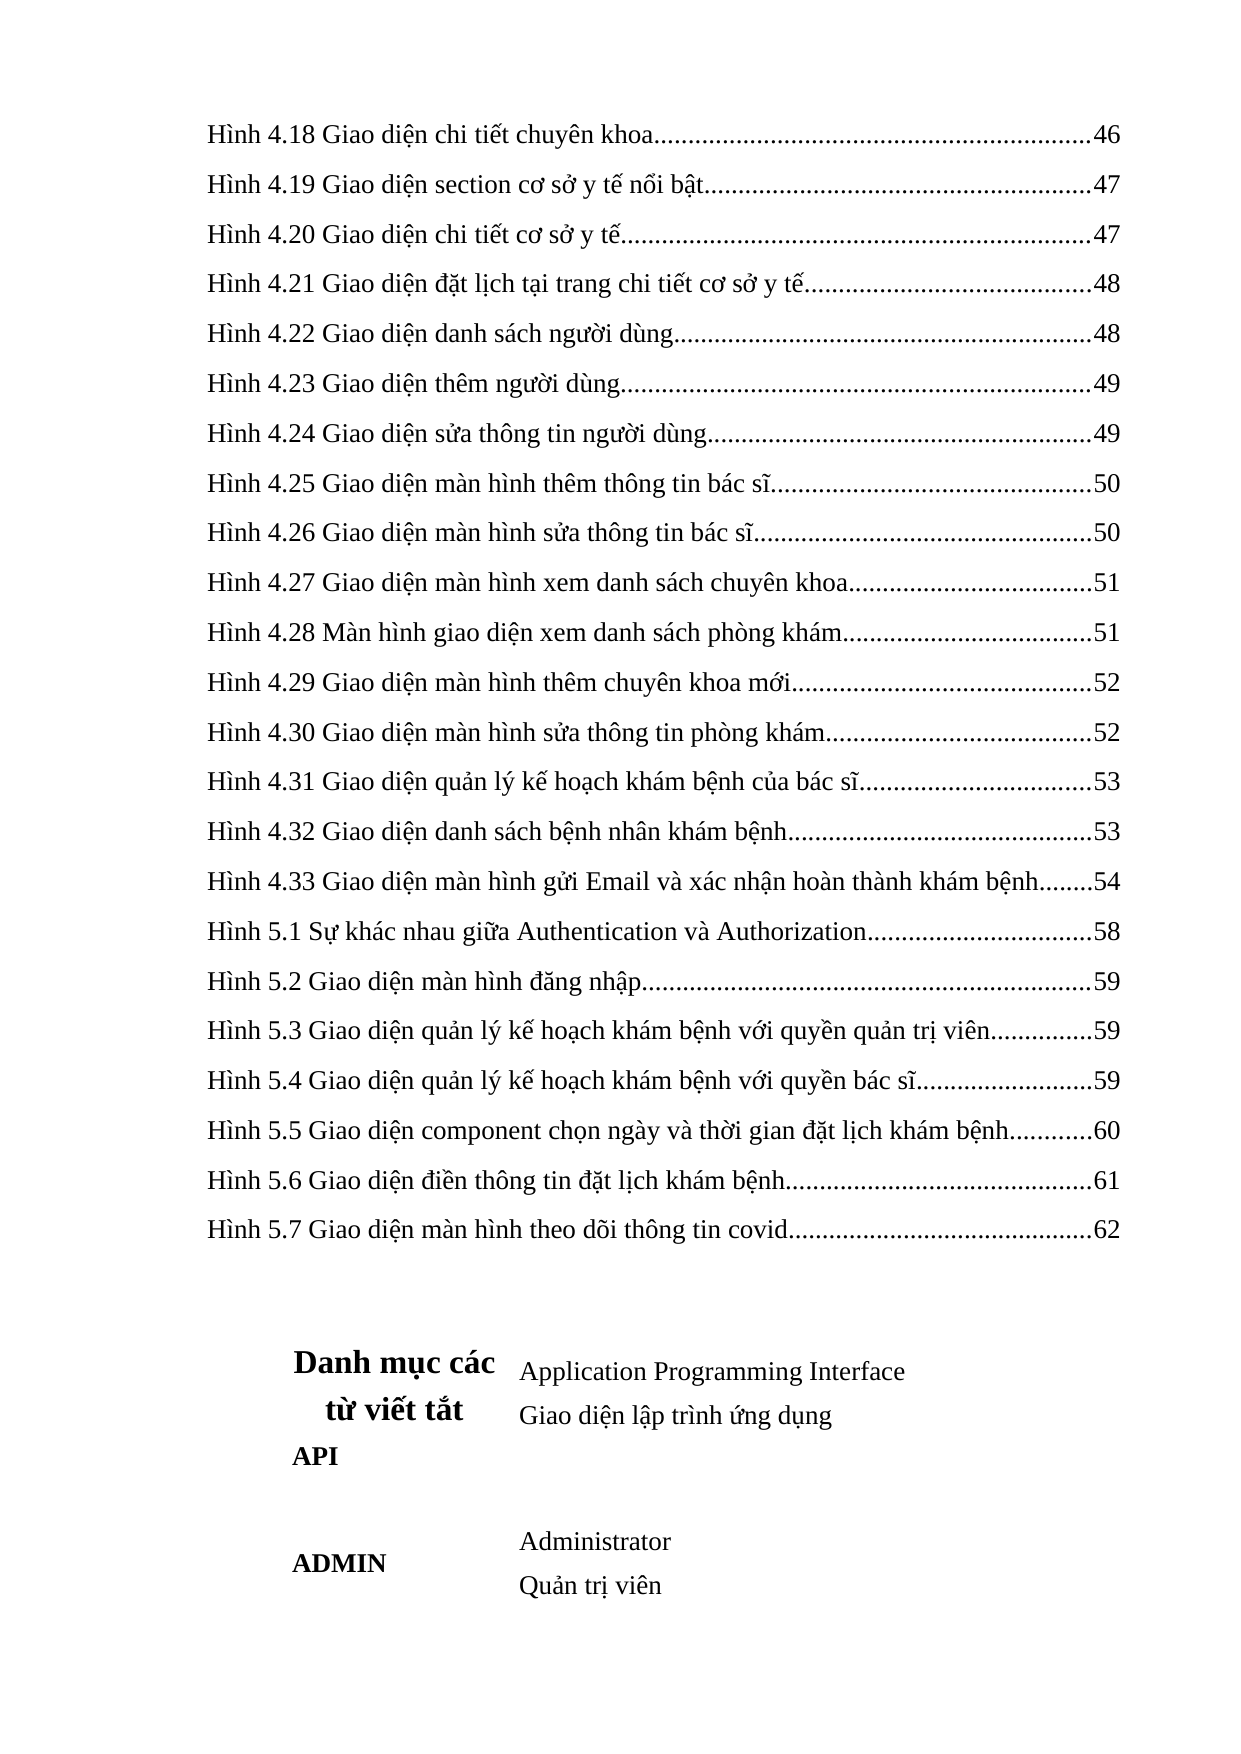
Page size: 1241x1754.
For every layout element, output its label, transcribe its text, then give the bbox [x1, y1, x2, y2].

text Hình 5.5 Giao diện component chọn ngày và thời gian đặt lịch khám bệnh 60 [207, 1114, 1122, 1145]
text Hình 5.6 Giao diện điền thông tin đặt lịch khám bệnh 61 [207, 1164, 1122, 1195]
text Hình 4.22 Giao diện danh sách người dùng 48 [207, 317, 1122, 348]
text Hình 5.1 Sự khác nhau giữa Authentication và Authorization 58 [207, 915, 1122, 946]
table_header API [281, 1313, 508, 1483]
text Hình 4.27 Giao diện màn hình xem danh sách chuyên khoa 51 [207, 566, 1122, 597]
text Hình 4.25 Giao diện màn hình thêm thông tin bác sĩ 50 [207, 467, 1122, 498]
text Hình 4.24 Giao diện sửa thông tin người dùng 49 [207, 417, 1122, 448]
text Hình 4.31 Giao diện quản lý kế hoạch khám bệnh của bác sĩ 53 [207, 765, 1122, 797]
text Hình 5.7 Giao diện màn hình theo dõi thông tin covid 62 [207, 1213, 1122, 1245]
table_header Application Programming Interface Giao diện lập trình ứng dụng [508, 1313, 1048, 1483]
text Hình 4.30 Giao diện màn hình sửa thông tin phòng khám 52 [207, 716, 1122, 747]
text Hình 4.19 Giao diện section cơ sở y tế nổi bật 47 [207, 168, 1122, 199]
text Hình 5.2 Giao diện màn hình đăng nhập 59 [207, 964, 1122, 996]
text Hình 4.33 Giao diện màn hình gửi Email và xác nhận hoàn thành khám bệnh 54 [207, 865, 1122, 896]
subtitle Danh mục các từ viết tắt [292, 1343, 496, 1427]
text Hình 4.20 Giao diện chi tiết cơ sở y tế 47 [207, 218, 1122, 249]
table_cell Administrator Quản trị viên [508, 1483, 1048, 1613]
text Hình 4.28 Màn hình giao diện xem danh sách phòng khám 51 [207, 616, 1122, 647]
text Hình 4.26 Giao diện màn hình sửa thông tin bác sĩ 50 [207, 516, 1122, 548]
text Hình 4.21 Giao diện đặt lịch tại trang chi tiết cơ sở y tế 48 [207, 267, 1122, 299]
text Hình 4.29 Giao diện màn hình thêm chuyên khoa mới 52 [207, 666, 1122, 697]
text Hình 4.32 Giao diện danh sách bệnh nhân khám bệnh 53 [207, 815, 1122, 846]
text Hình 4.18 Giao diện chi tiết chuyên khoa 46 [207, 118, 1122, 149]
text Hình 5.3 Giao diện quản lý kế hoạch khám bệnh với quyền quản trị viên 59 [207, 1014, 1122, 1046]
table_cell ADMIN [281, 1483, 508, 1613]
text Hình 5.4 Giao diện quản lý kế hoạch khám bệnh với quyền bác sĩ 59 [207, 1064, 1122, 1095]
text Hình 4.23 Giao diện thêm người dùng 49 [207, 367, 1122, 398]
